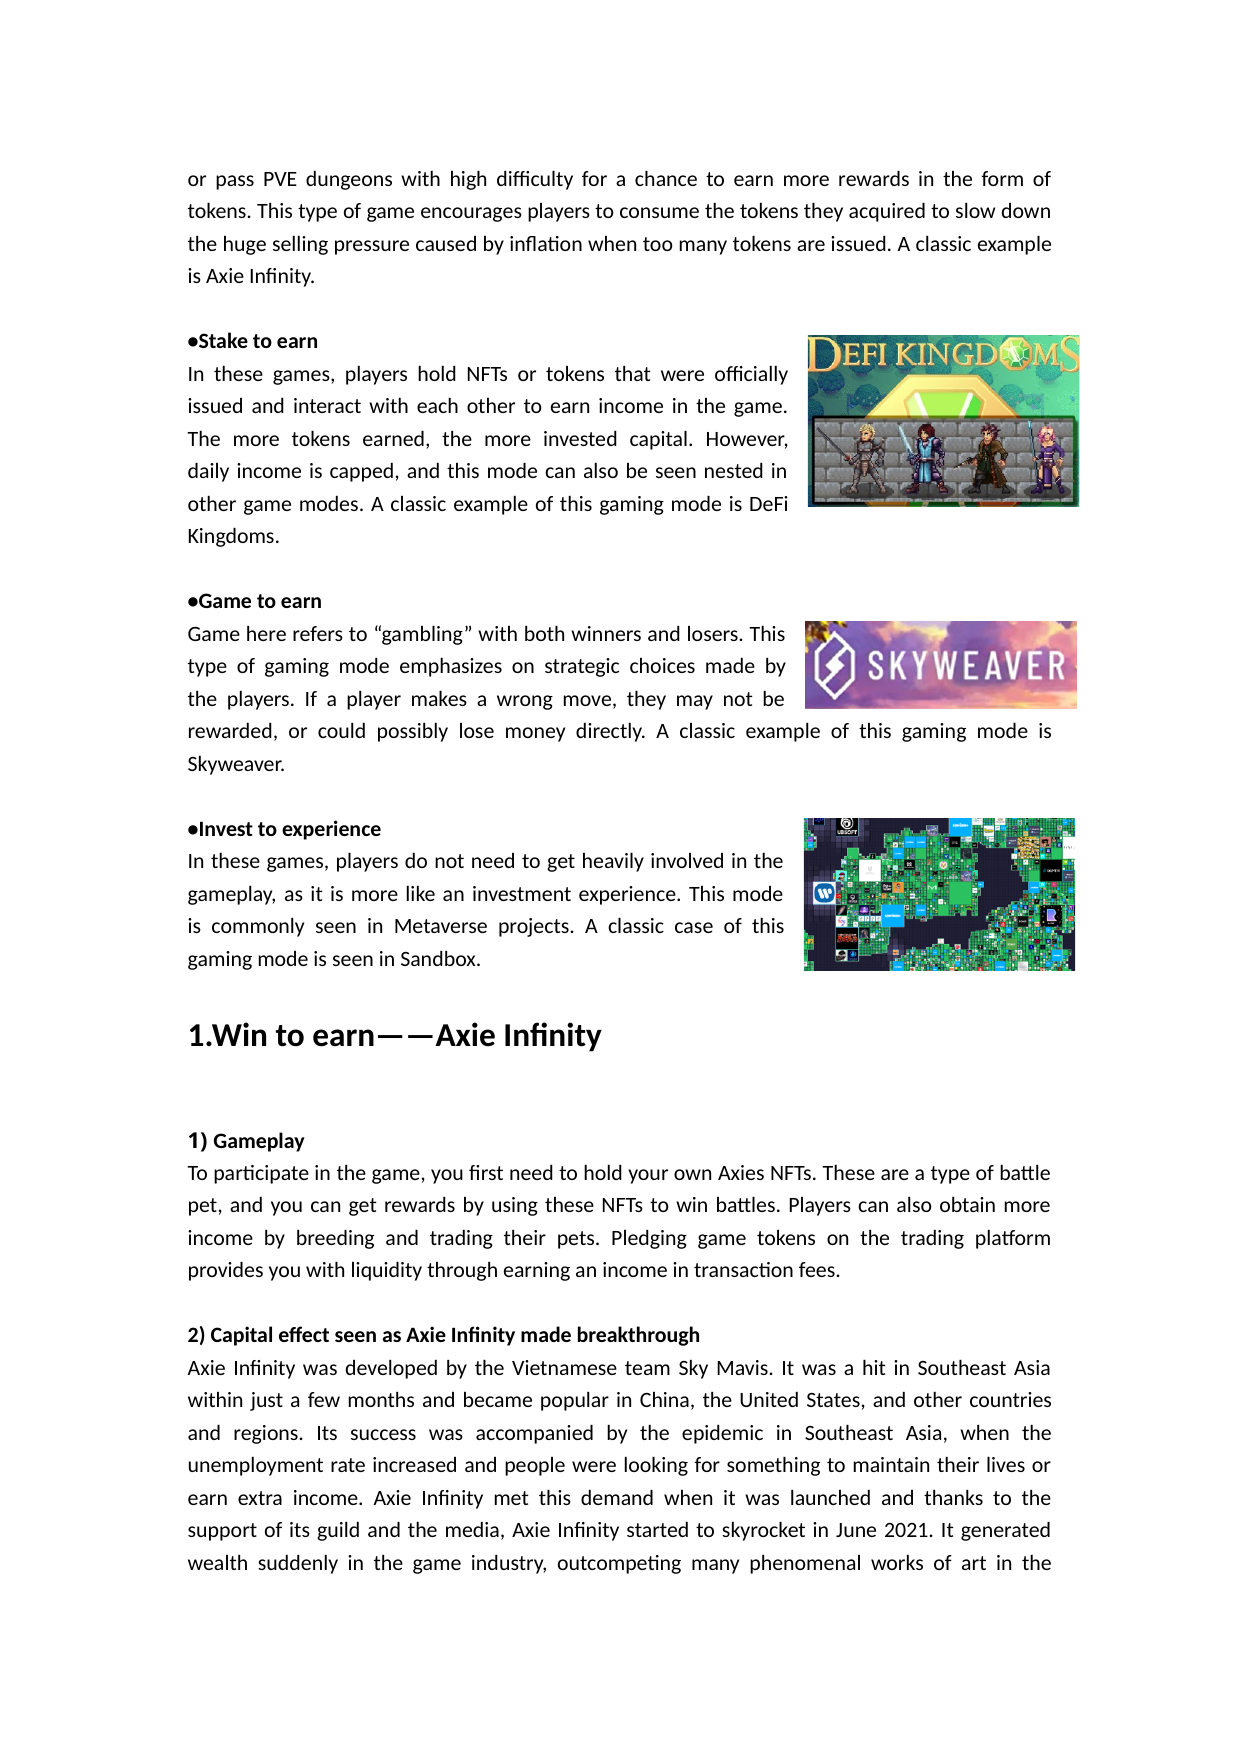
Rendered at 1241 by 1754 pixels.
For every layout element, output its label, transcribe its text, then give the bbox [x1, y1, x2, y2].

text •Invest to experience [187, 812, 1053, 844]
text •Game to earn [187, 584, 1053, 617]
text In these games, players do not need to get heavily involved in the gameplay, as it is more like an investment experience. This mode is commonly seen in Metaverse projects. A classic case of this gaming mode is seen in Sandbox. [187, 844, 1053, 974]
text 1) Gameplay [187, 1123, 1053, 1156]
subtitle 1.Win to earn——Axie Infinity [187, 1002, 1053, 1067]
text To participate in the game, you first need to hold your own Axies NFTs. These are a type of battle pet, and you can get rewards by using these NFTs to win battles. Players can also obtain more income by breeding and trading their pets. Pledging game tokens on the trading platform provides you with liquidity through earning an income in transaction fees. [187, 1156, 1053, 1286]
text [187, 1351, 1053, 1578]
text •Stake to earn [187, 324, 1053, 357]
text 2) Capital effect seen as Axie Infinity made breakthrough [187, 1318, 1053, 1351]
text Game here refers to “gambling” with both winners and losers. This type of gaming mode emphasizes on strategic choices made by the players. If a player makes a wrong move, they may not be rewarded, or could possibly lose money directly. A classic example of this gaming mode is Skyweaver. [187, 617, 1053, 779]
picture [803, 818, 1076, 971]
picture [805, 621, 1077, 709]
picture [807, 335, 1080, 507]
text In these games, players hold NFTs or tokens that were officially issued and interact with each other to earn income in the game. The more tokens earned, the more invested capital. However, daily income is capped, and this mode can also be seen nested in other game modes. A classic example of this gaming mode is DeFi Kingdoms. [187, 357, 1053, 552]
